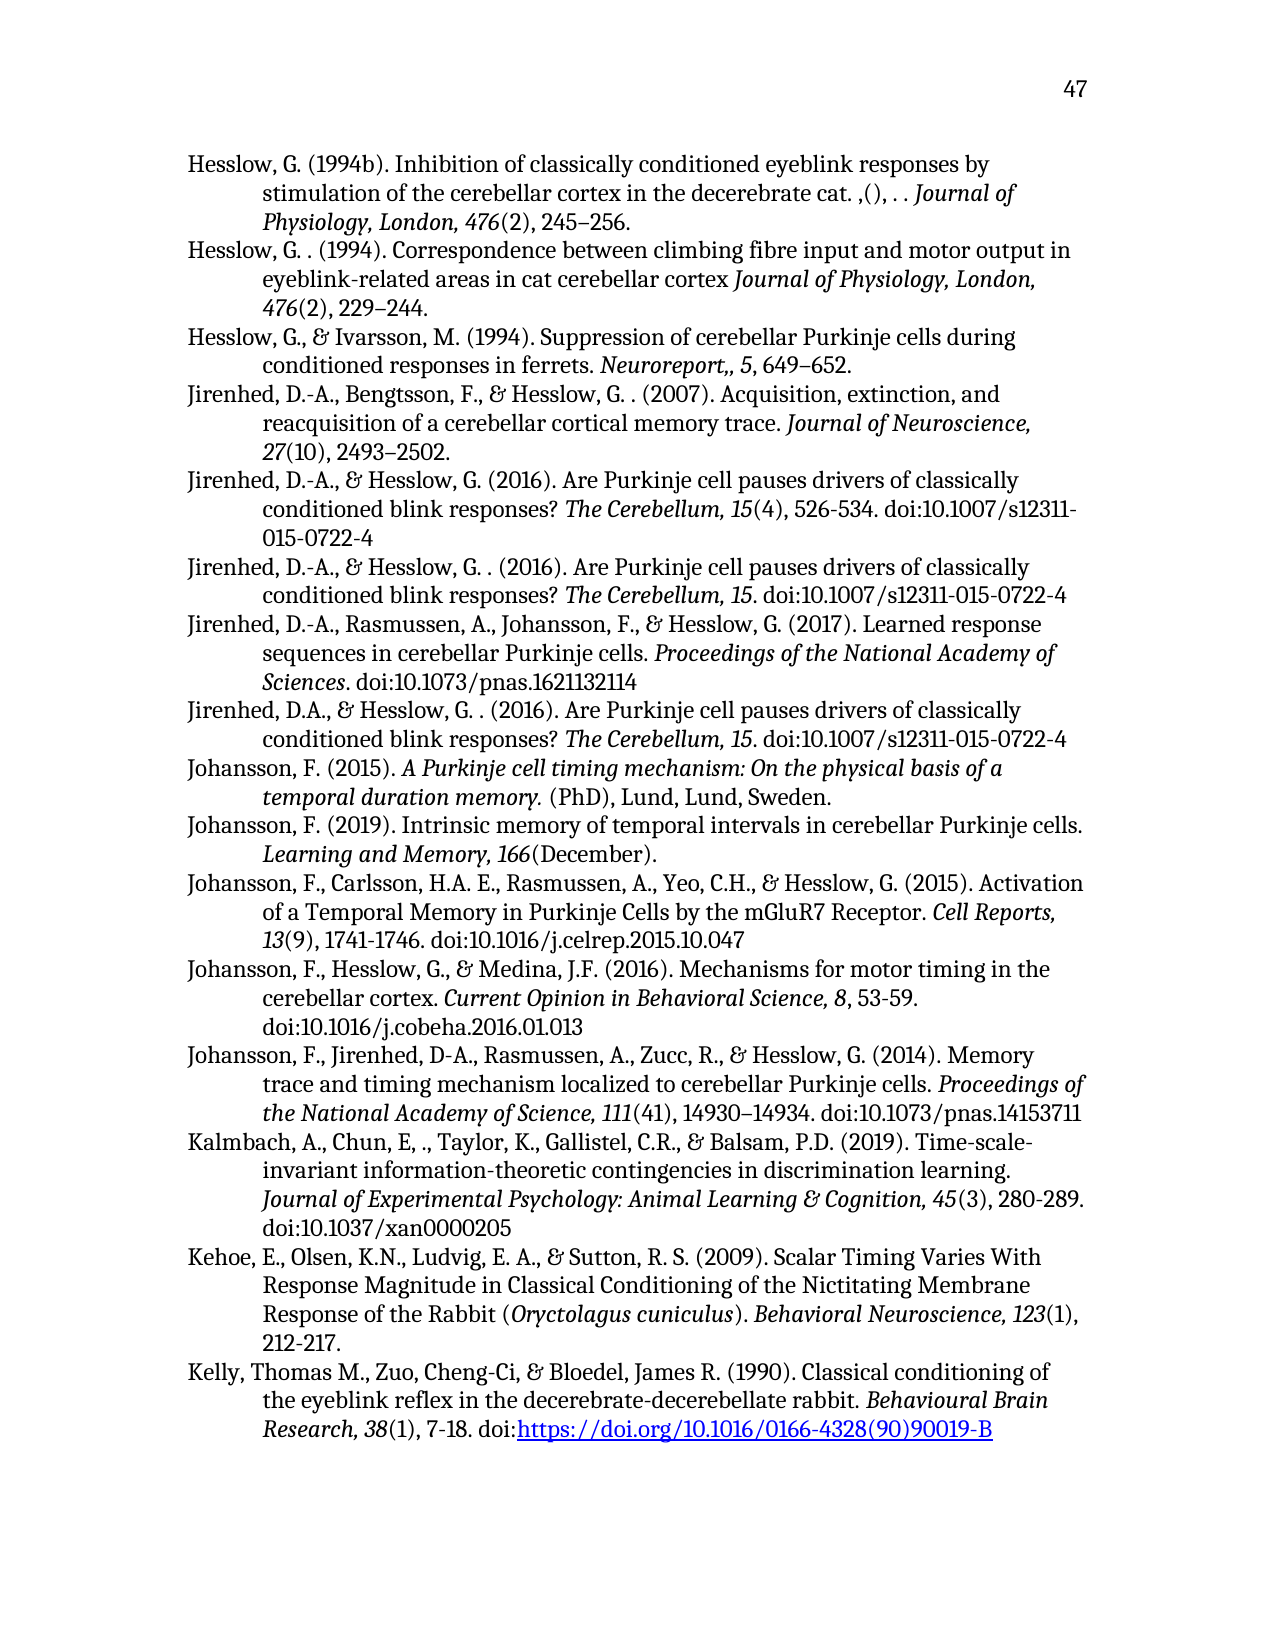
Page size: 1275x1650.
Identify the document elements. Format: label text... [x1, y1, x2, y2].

text Johansson, F., Hesslow, G., & Medina, J.F. (2016). Mechanisms for motor timing in the cerebellar cortex. Current Opinion in Behavioral Science, 8, 53-59. doi:10.1016/j.cobeha.2016.01.013 [187, 955, 1087, 1041]
text Hesslow, G. . (1994). Correspondence between climbing fibre input and motor output in eyeblink-related areas in cat cerebellar cortex Journal of Physiology, London, 476(2), 229–244. [187, 236, 1087, 322]
text Kelly, Thomas M., Zuo, Cheng-Ci, & Bloedel, James R. (1990). Classical conditioning of the eyeblink reflex in the decerebrate-decerebellate rabbit. Behavioural Brain Research, 38(1), 7-18. doi:https://doi.org/10.1016/0166-4328(90)90019-B [187, 1357, 1087, 1444]
text Kalmbach, A., Chun, E, ., Taylor, K., Gallistel, C.R., & Balsam, P.D. (2019). Time-scale-invariant information-theoretic contingencies in discrimination learning. Journal of Experimental Psychology: Animal Learning & Cognition, 45(3), 280-289. doi:10.1037/xan0000205 [187, 1127, 1087, 1242]
text Jirenhed, D.-A., Rasmussen, A., Johansson, F., & Hesslow, G. (2017). Learned response sequences in cerebellar Purkinje cells. Proceedings of the National Academy of Sciences. doi:10.1073/pnas.1621132114 [187, 610, 1087, 696]
text Jirenhed, D.-A., Bengtsson, F., & Hesslow, G. . (2007). Acquisition, extinction, and reacquisition of a cerebellar cortical memory trace. Journal of Neuroscience, 27(10), 2493–2502. [187, 380, 1087, 466]
text Hesslow, G. (1994b). Inhibition of classically conditioned eyeblink responses by stimulation of the cerebellar cortex in the decerebrate cat. ,(), . . Journal of Physiology, London, 476(2), 245–256. [187, 150, 1087, 236]
text Johansson, F. (2015). A Purkinje cell timing mechanism: On the physical basis of a temporal duration memory. (PhD), Lund, Lund, Sweden. [187, 754, 1087, 811]
text Johansson, F., Jirenhed, D-A., Rasmussen, A., Zucc, R., & Hesslow, G. (2014). Memory trace and timing mechanism localized to cerebellar Purkinje cells. Proceedings of the National Academy of Science, 111(41), 14930–14934. doi:10.1073/pnas.14153711 [187, 1041, 1087, 1127]
text Jirenhed, D.-A., & Hesslow, G. (2016). Are Purkinje cell pauses drivers of classically conditioned blink responses? The Cerebellum, 15(4), 526-534. doi:10.1007/s12311-015-0722-4 [187, 466, 1087, 552]
text Johansson, F., Carlsson, H.A. E., Rasmussen, A., Yeo, C.H., & Hesslow, G. (2015). Activation of a Temporal Memory in Purkinje Cells by the mGluR7 Receptor. Cell Reports, 13(9), 1741-1746. doi:10.1016/j.celrep.2015.10.047 [187, 869, 1087, 955]
text Kehoe, E., Olsen, K.N., Ludvig, E. A., & Sutton, R. S. (2009). Scalar Timing Varies With Response Magnitude in Classical Conditioning of the Nictitating Membrane Response of the Rabbit (Oryctolagus cuniculus). Behavioral Neuroscience, 123(1), 212-217. [187, 1242, 1087, 1357]
text Hesslow, G., & Ivarsson, M. (1994). Suppression of cerebellar Purkinje cells during conditioned responses in ferrets. Neuroreport,, 5, 649–652. [187, 322, 1087, 380]
text Jirenhed, D.A., & Hesslow, G. . (2016). Are Purkinje cell pauses drivers of classically conditioned blink responses? The Cerebellum, 15. doi:10.1007/s12311-015-0722-4 [187, 696, 1087, 754]
text Jirenhed, D.-A., & Hesslow, G. . (2016). Are Purkinje cell pauses drivers of classically conditioned blink responses? The Cerebellum, 15. doi:10.1007/s12311-015-0722-4 [187, 552, 1087, 610]
text Johansson, F. (2019). Intrinsic memory of temporal intervals in cerebellar Purkinje cells. Learning and Memory, 166(December). [187, 811, 1087, 869]
